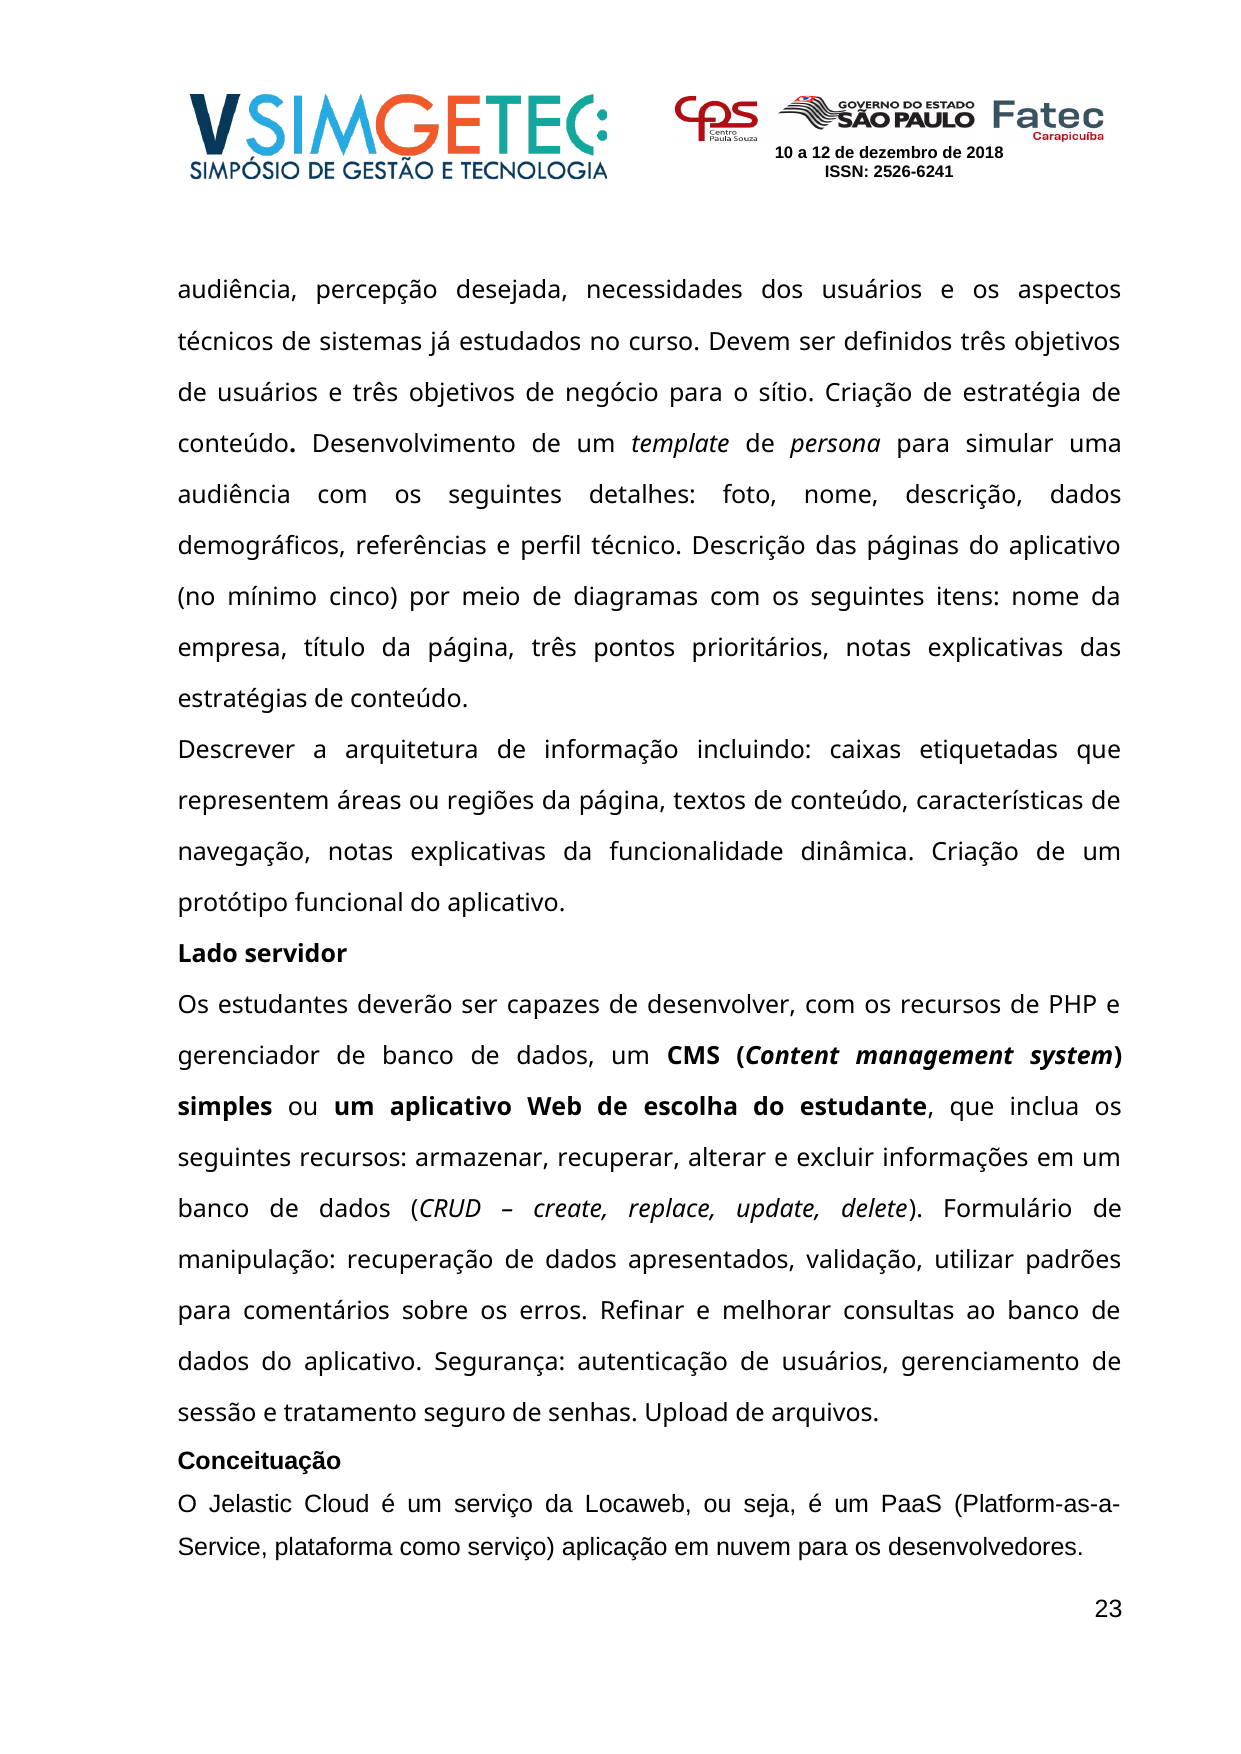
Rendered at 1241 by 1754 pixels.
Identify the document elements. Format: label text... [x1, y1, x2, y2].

picture [672, 93, 978, 143]
picture [991, 99, 1106, 143]
text Conceituação [177, 1446, 1122, 1475]
text Lado servidor [177, 936, 1122, 970]
text Os estudantes deverão ser capazes de desenvolver, com os recursos de PHP e gerenciador de banco de dados, um CMS (Content management system) simples ou um aplicativo Web de escolha do estudante, que inclua os seguintes recursos: armazenar, recuperar, alterar e excluir informações em um banco de dados (CRUD – create, replace, update, delete). Formulário de manipulação: recuperação de dados apresentados, validação, utilizar padrões para comentários sobre os erros. Refinar e melhorar consultas ao banco de dados do aplicativo. Segurança: autenticação de usuários, gerenciamento de sessão e tratamento seguro de senhas. Upload de arquivos. [177, 987, 1122, 1429]
picture [188, 94, 608, 181]
text O Jelastic Cloud é um serviço da Locaweb, ou seja, é um PaaS (Platform-as-a-Service, plataforma como serviço) aplicação em nuvem para os desenvolvedores. [177, 1489, 1122, 1561]
text Descrever a arquitetura de informação incluindo: caixas etiquetadas que representem áreas ou regiões da página, textos de conteúdo, características de navegação, notas explicativas da funcionalidade dinâmica. Criação de um protótipo funcional do aplicativo. [177, 731, 1122, 919]
